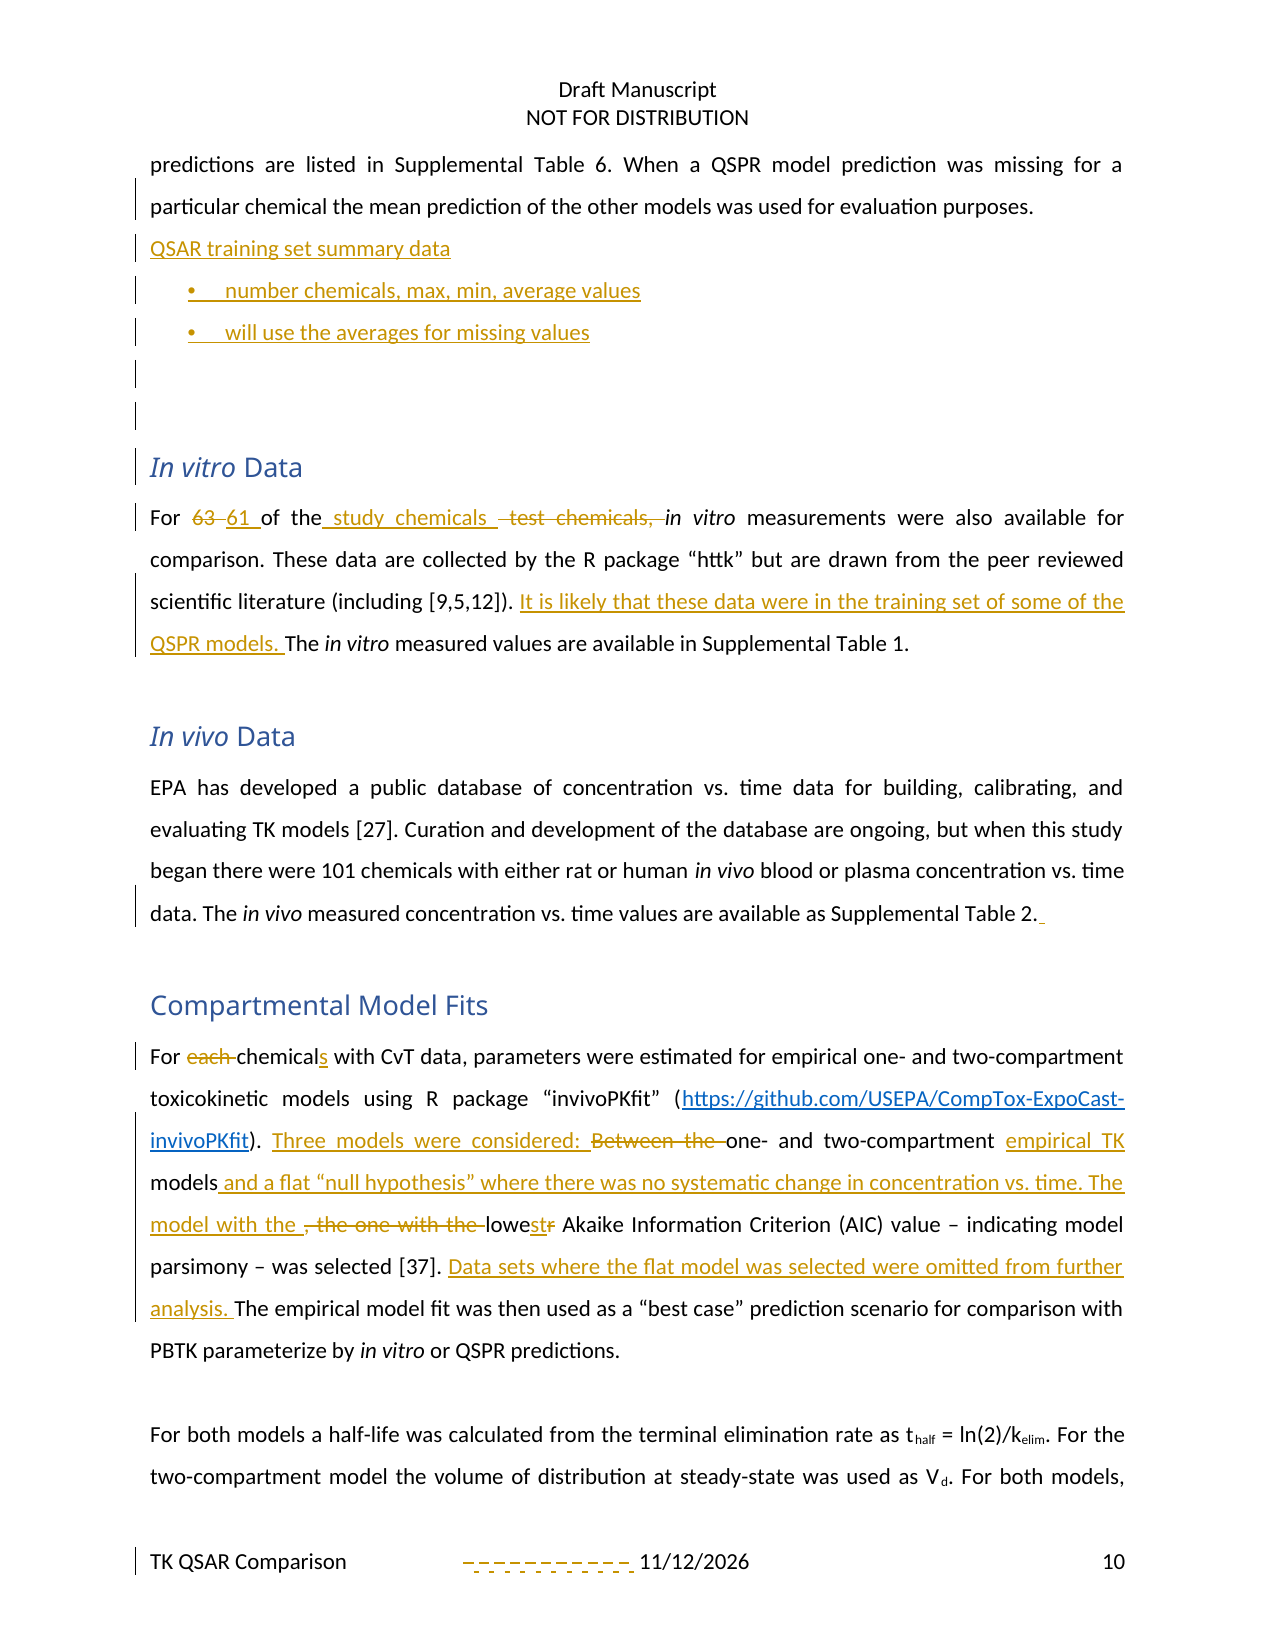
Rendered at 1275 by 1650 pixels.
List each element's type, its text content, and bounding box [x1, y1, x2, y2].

text For of thein vitro measurements were also available for comparison. These data are collected by the R package “httk” but are drawn from the peer reviewed scientific literature (including [9,5,12]). The in vitro measured values are available in Supplemental Table 1. [150, 503, 1125, 657]
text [150, 150, 1125, 220]
text EPA has developed a public database of concentration vs. time data for building, calibrating, and evaluating TK models [27]. Curation and development of the database are ongoing, but when this study began there were 101 chemicals with either rat or human in vivo blood or plasma concentration vs. time data. The in vivo measured concentration vs. time values are available as Supplemental Table 2. [150, 773, 1125, 927]
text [150, 1420, 1125, 1490]
subtitle In vitro Data [150, 448, 1125, 485]
subtitle Compartmental Model Fits [150, 987, 1125, 1024]
text For chemical with CvT data, parameters were estimated for empirical one- and two-compartment toxicokinetic models using R package “invivoPKfit” (https://github.com/USEPA/CompTox-ExpoCast-invivoPKfit). one- and two-compartment modelslowe Akaike Information Criterion (AIC) value – indicating model parsimony – was selected [37]. The empirical model fit was then used as a “best case” prediction scenario for comparison with PBTK parameterize by in vitro or QSPR predictions. [150, 1042, 1125, 1364]
subtitle In vivo Data [150, 717, 1125, 754]
